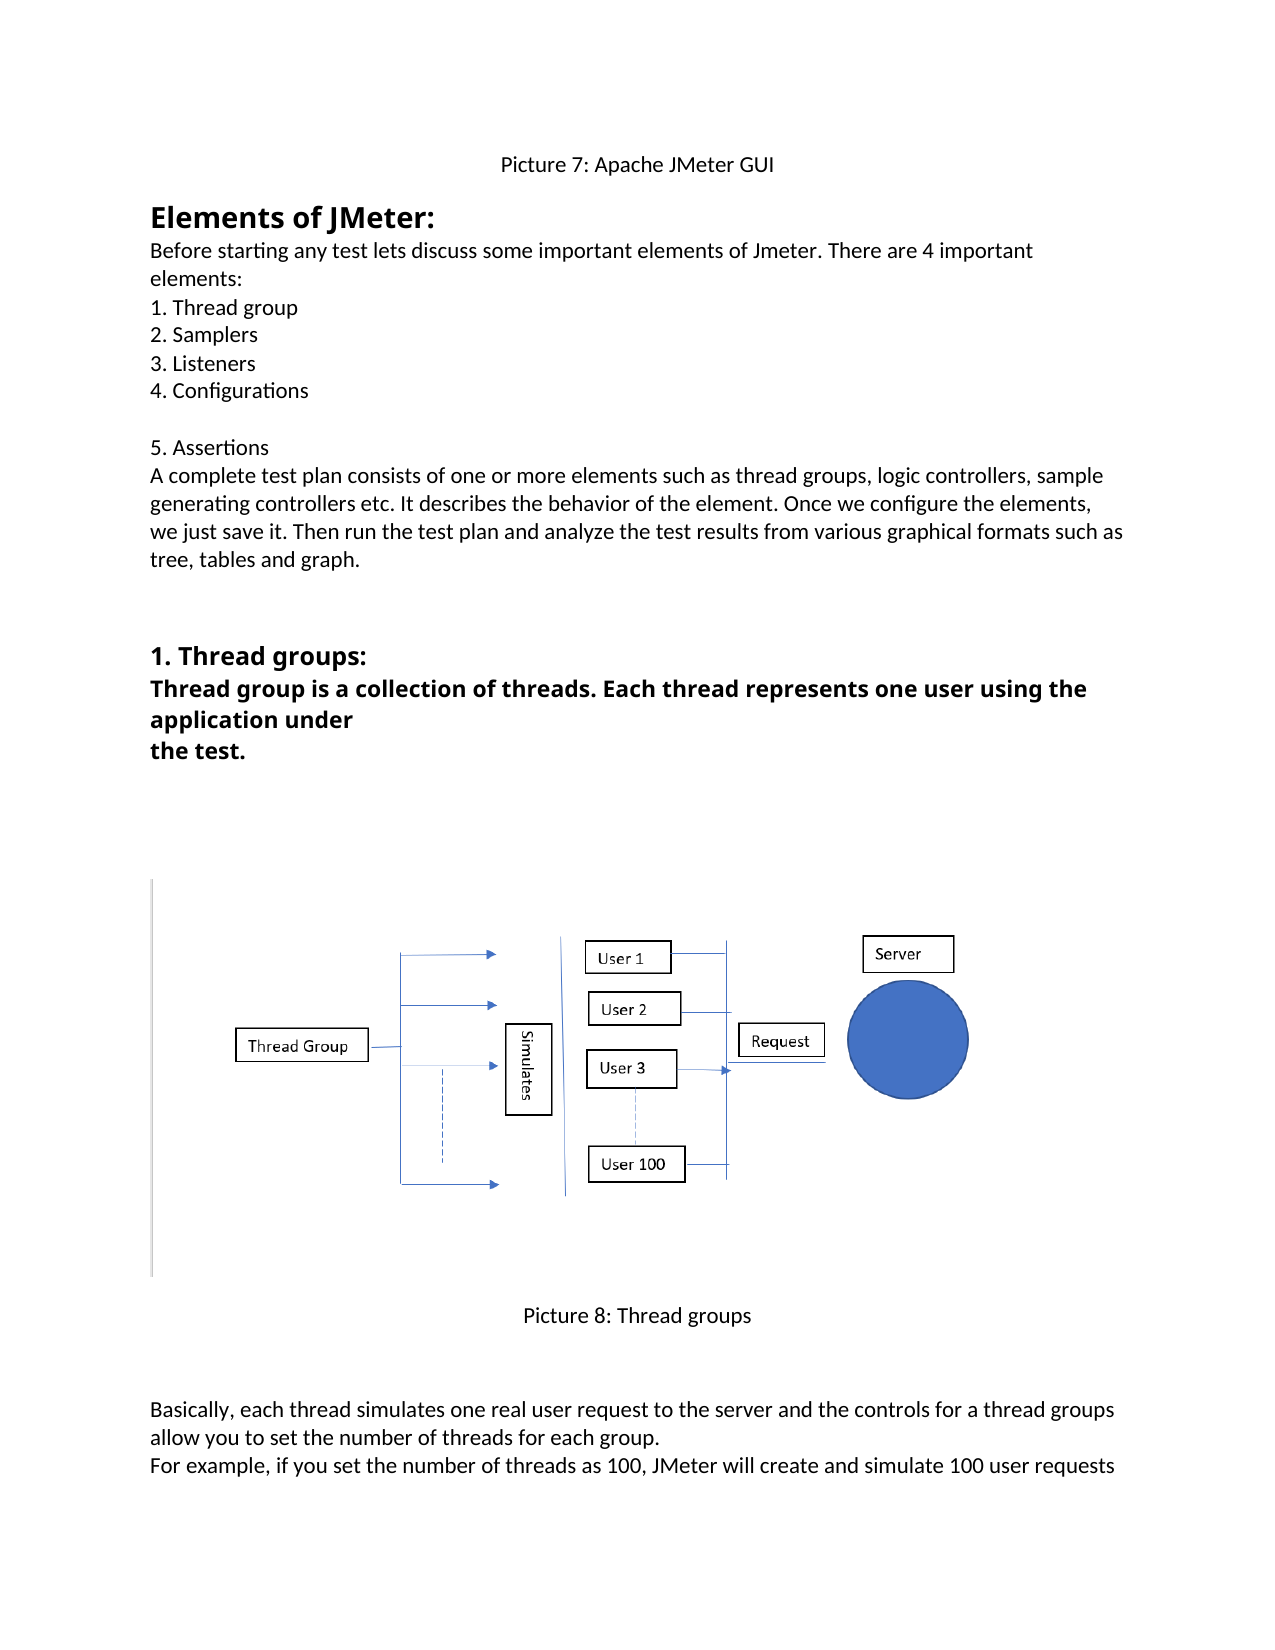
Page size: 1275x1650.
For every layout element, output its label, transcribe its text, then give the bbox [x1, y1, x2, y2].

text Thread group is a collection of threads. Each thread represents one user using the application under [150, 673, 1125, 735]
text A complete test plan consists of one or more elements such as thread groups, logic controllers, sample [150, 461, 1125, 489]
text Picture 8: Thread groups [150, 1301, 1125, 1329]
text 3. Listeners [150, 349, 1125, 377]
text tree, tables and graph. [150, 545, 1125, 573]
text For example, if you set the number of threads as 100, JMeter will create and simulate 100 user requests [150, 1451, 1125, 1479]
text 5. Assertions [150, 433, 1125, 461]
text Elements of JMeter: [150, 197, 1125, 237]
text 4. Configurations [150, 377, 1125, 405]
picture [150, 879, 1125, 1277]
text the test. [150, 735, 1125, 766]
text allow you to set the number of threads for each group. [150, 1423, 1125, 1451]
text Before starting any test lets discuss some important elements of Jmeter. There are 4 important [150, 237, 1125, 264]
text Picture 7: Apache JMeter GUI [150, 150, 1125, 178]
text 2. Samplers [150, 321, 1125, 349]
text 1. Thread group [150, 293, 1125, 321]
text Basically, each thread simulates one real user request to the server and the controls for a thread groups [150, 1395, 1125, 1423]
text we just save it. Then run the test plan and analyze the test results from various graphical formats such as [150, 517, 1125, 545]
text generating controllers etc. It describes the behavior of the element. Once we configure the elements, [150, 489, 1125, 517]
text 1. Thread groups: [150, 638, 1125, 673]
text elements: [150, 264, 1125, 293]
